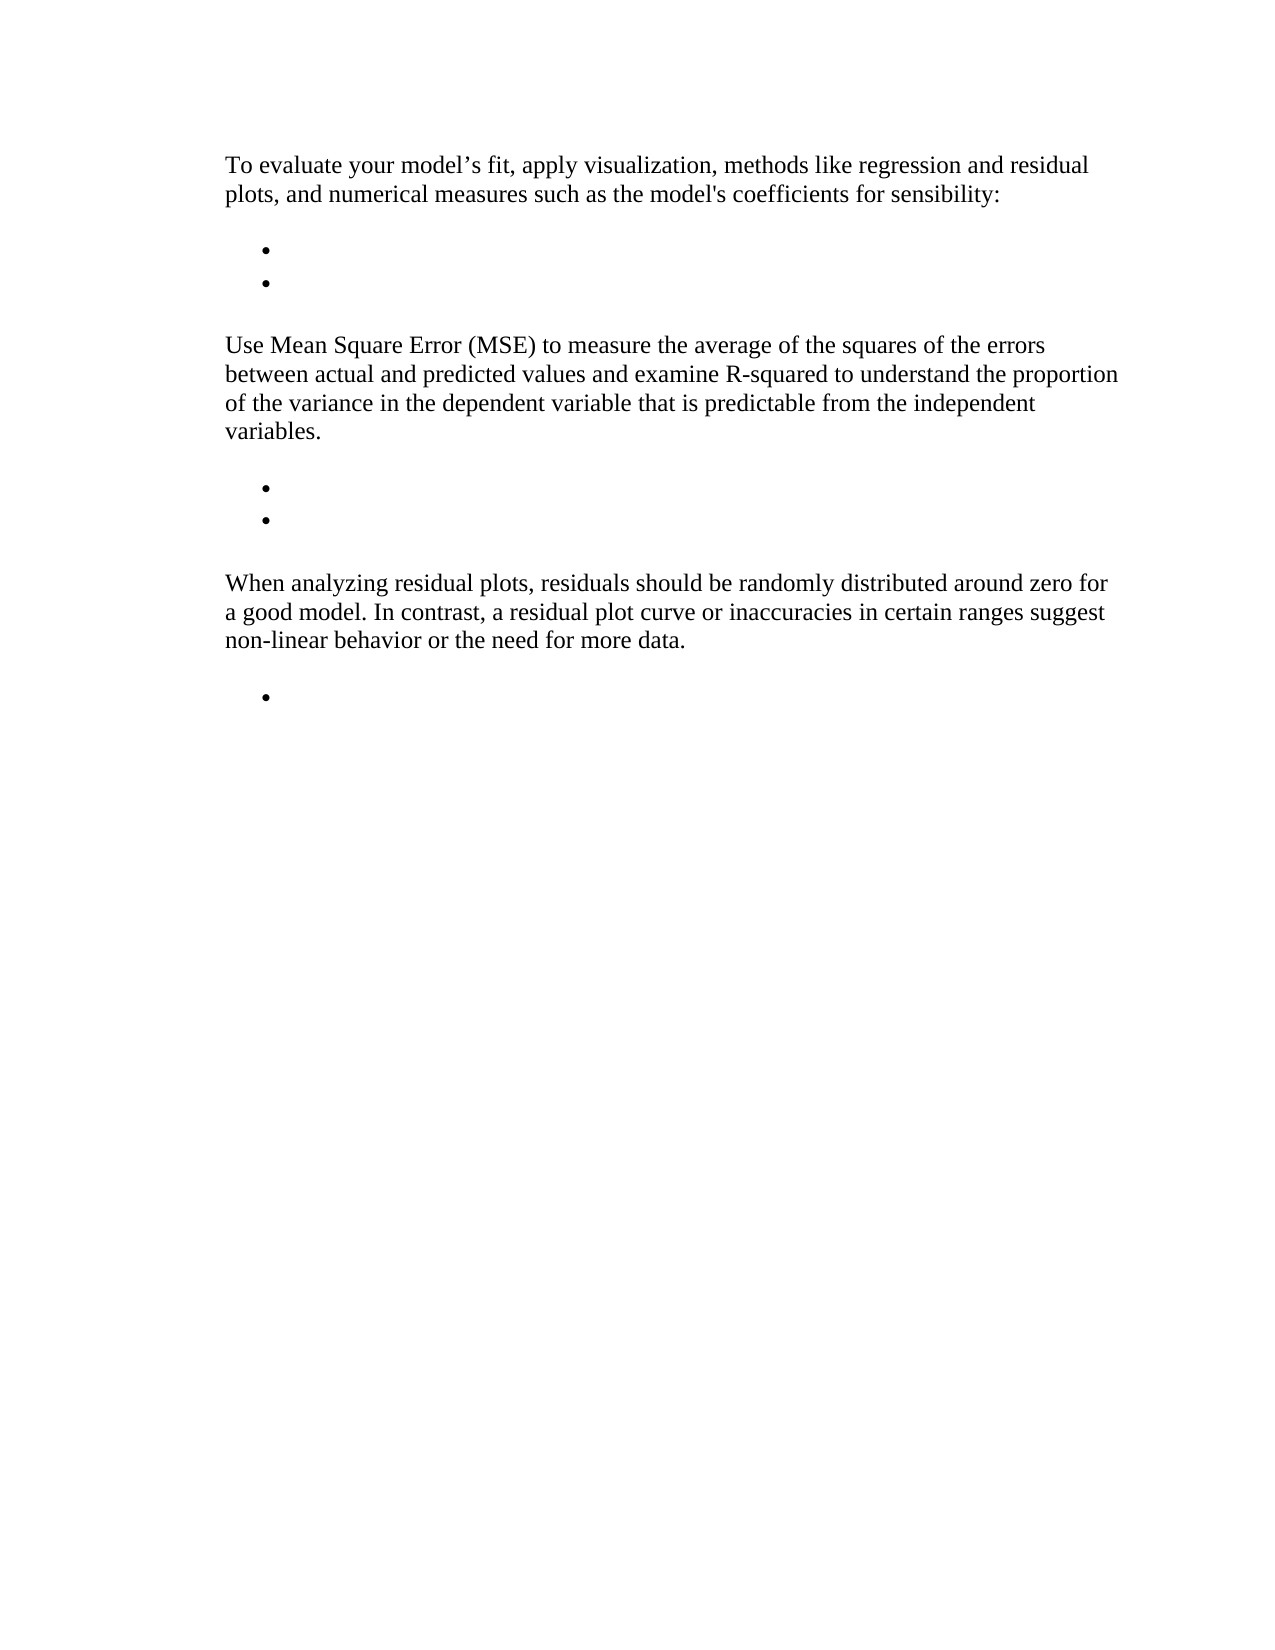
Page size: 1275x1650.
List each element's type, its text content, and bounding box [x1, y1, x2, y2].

text When analyzing residual plots, residuals should be randomly distributed around zero for a good model. In contrast, a residual plot curve or inaccuracies in certain ranges suggest non-linear behavior or the need for more data. [225, 568, 1125, 654]
text To evaluate your model’s fit, apply visualization, methods like regression and residual plots, and numerical measures such as the model's coefficients for sensibility: [225, 150, 1125, 207]
text Use Mean Square Error (MSE) to measure the average of the squares of the errors between actual and predicted values and examine R-squared to understand the proportion of the variance in the dependent variable that is predictable from the independent variables. [225, 330, 1125, 445]
